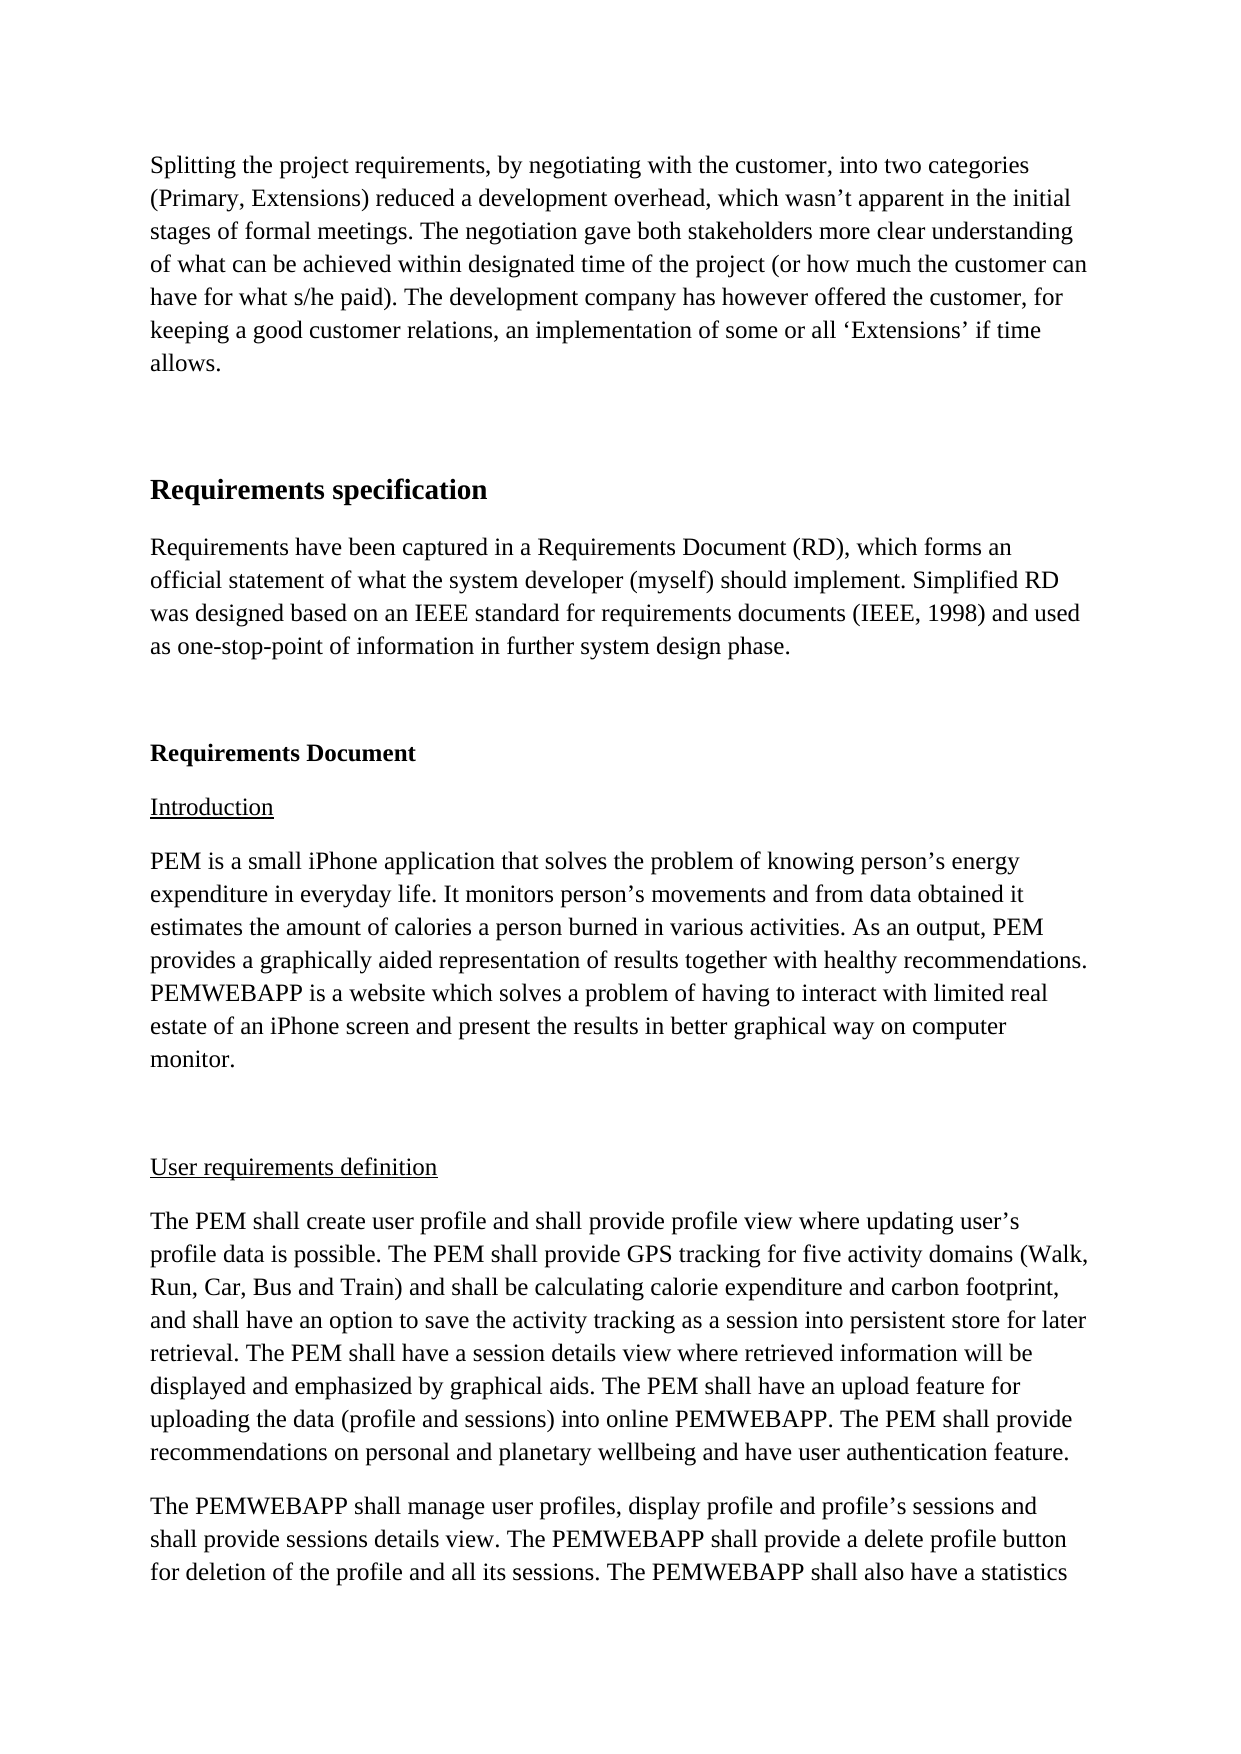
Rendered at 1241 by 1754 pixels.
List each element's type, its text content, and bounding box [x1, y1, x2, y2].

text Requirements Document [150, 738, 1090, 767]
text Requirements specification [150, 472, 1090, 506]
text PEM is a small iPhone application that solves the problem of knowing person’s energy expenditure in everyday life. It monitors person’s movements and from data obtained it estimates the amount of calories a person burned in various activities. As an output, PEM provides a graphically aided representation of results together with healthy recommendations. PEMWEBAPP is a website which solves a problem of having to interact with limited real estate of an iPhone screen and present the results in better graphical way on computer monitor. [150, 846, 1090, 1073]
text Splitting the project requirements, by negotiating with the customer, into two categories (Primary, Extensions) reduced a development overhead, which wasn’t apparent in the initial stages of formal meetings. The negotiation gave both stakeholders more clear understanding of what can be achieved within designated time of the project (or how much the customer can have for what s/he paid). The development company has however offered the customer, for keeping a good customer relations, an implementation of some or all ‘Extensions’ if time allows. [150, 150, 1090, 377]
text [150, 1491, 1090, 1586]
text The PEM shall create user profile and shall provide profile view where updating user’s profile data is possible. The PEM shall provide GPS tracking for five activity domains (Walk, Run, Car, Bus and Train) and shall be calculating calorie expenditure and carbon footprint, and shall have an option to save the activity tracking as a session into persistent store for later retrieval. The PEM shall have a session details view where retrieved information will be displayed and emphasized by graphical aids. The PEM shall have an upload feature for uploading the data (profile and sessions) into online PEMWEBAPP. The PEM shall provide recommendations on personal and planetary wellbeing and have user authentication feature. [150, 1206, 1090, 1466]
text Requirements have been captured in a Requirements Document (RD), which forms an official statement of what the system developer (myself) should implement. Simplified RD was designed based on an IEEE standard for requirements documents (IEEE, 1998) and used as one-stop-point of information in further system design phase. [150, 532, 1090, 659]
text Introduction [150, 792, 1090, 821]
text User requirements definition [150, 1152, 1090, 1181]
